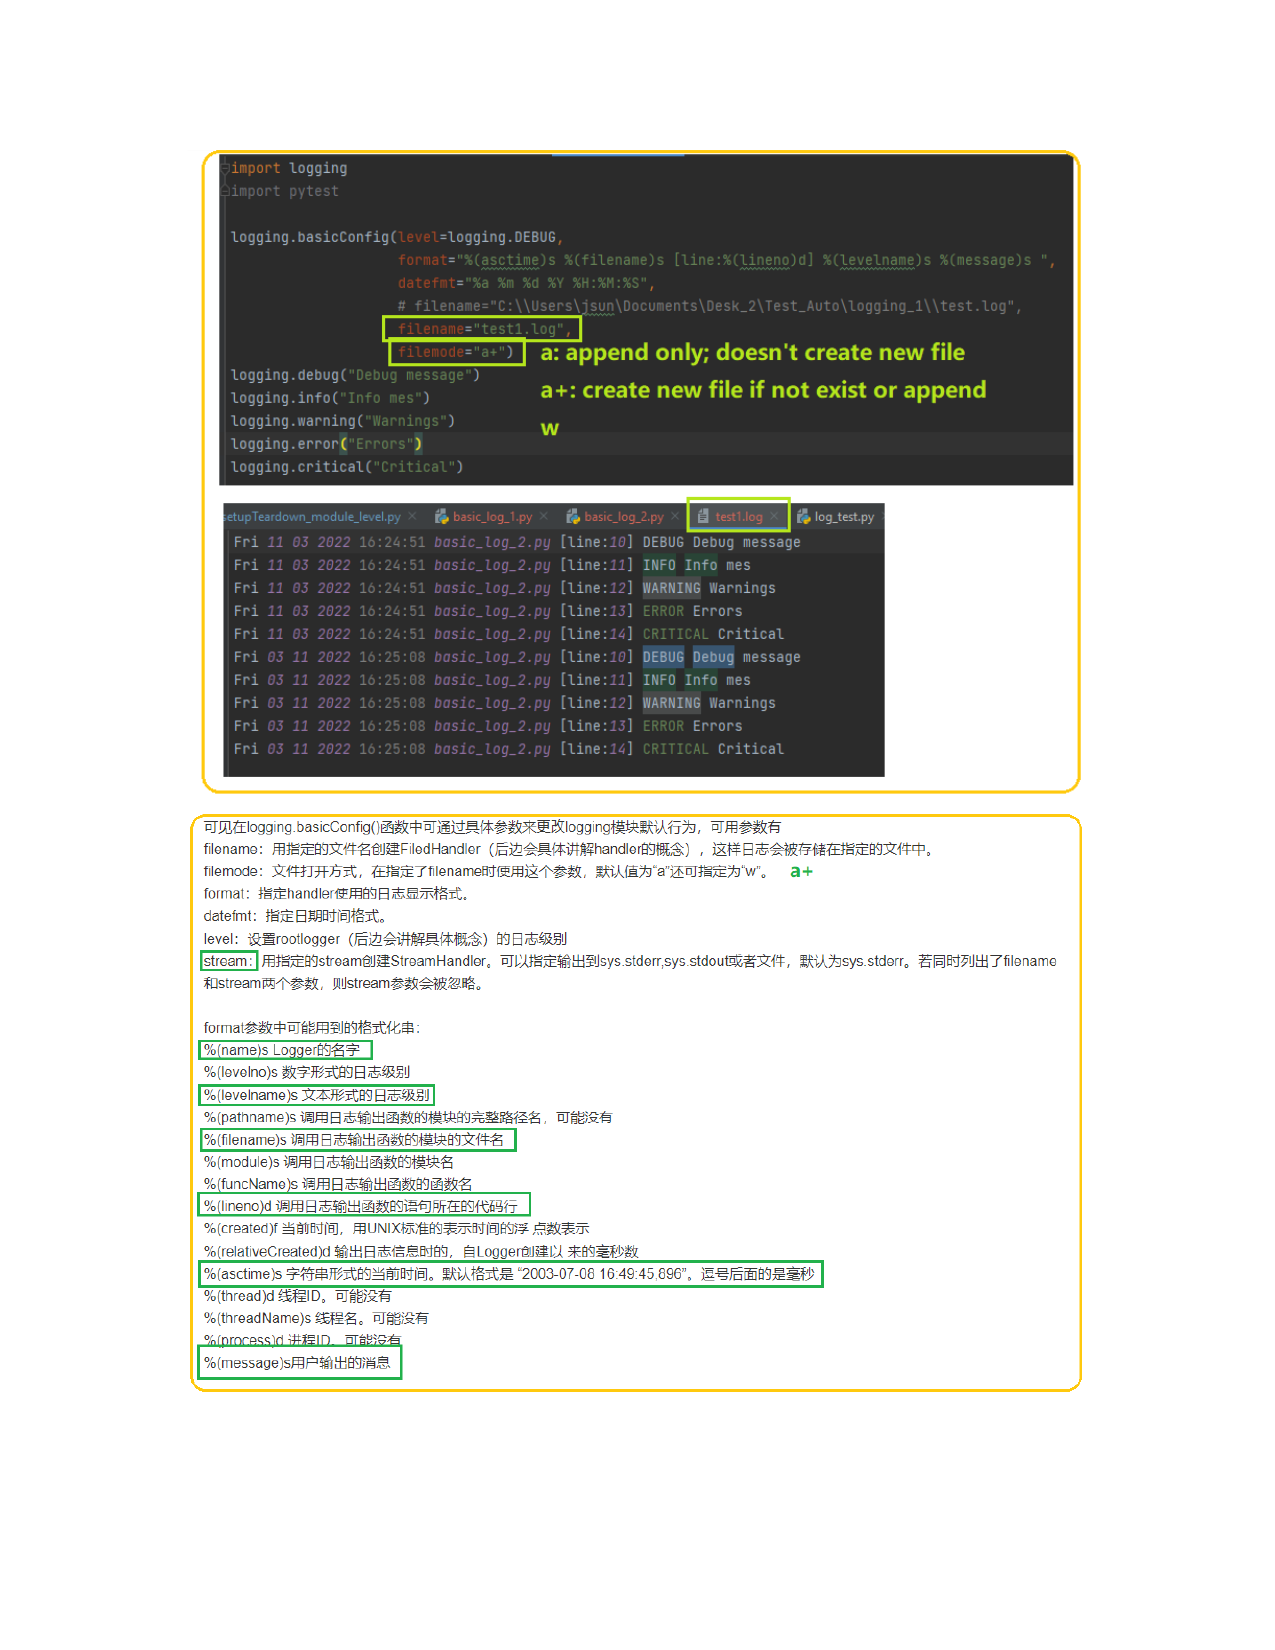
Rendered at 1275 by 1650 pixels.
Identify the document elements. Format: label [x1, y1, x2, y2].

picture [187, 150, 1087, 802]
picture [187, 803, 1087, 1400]
